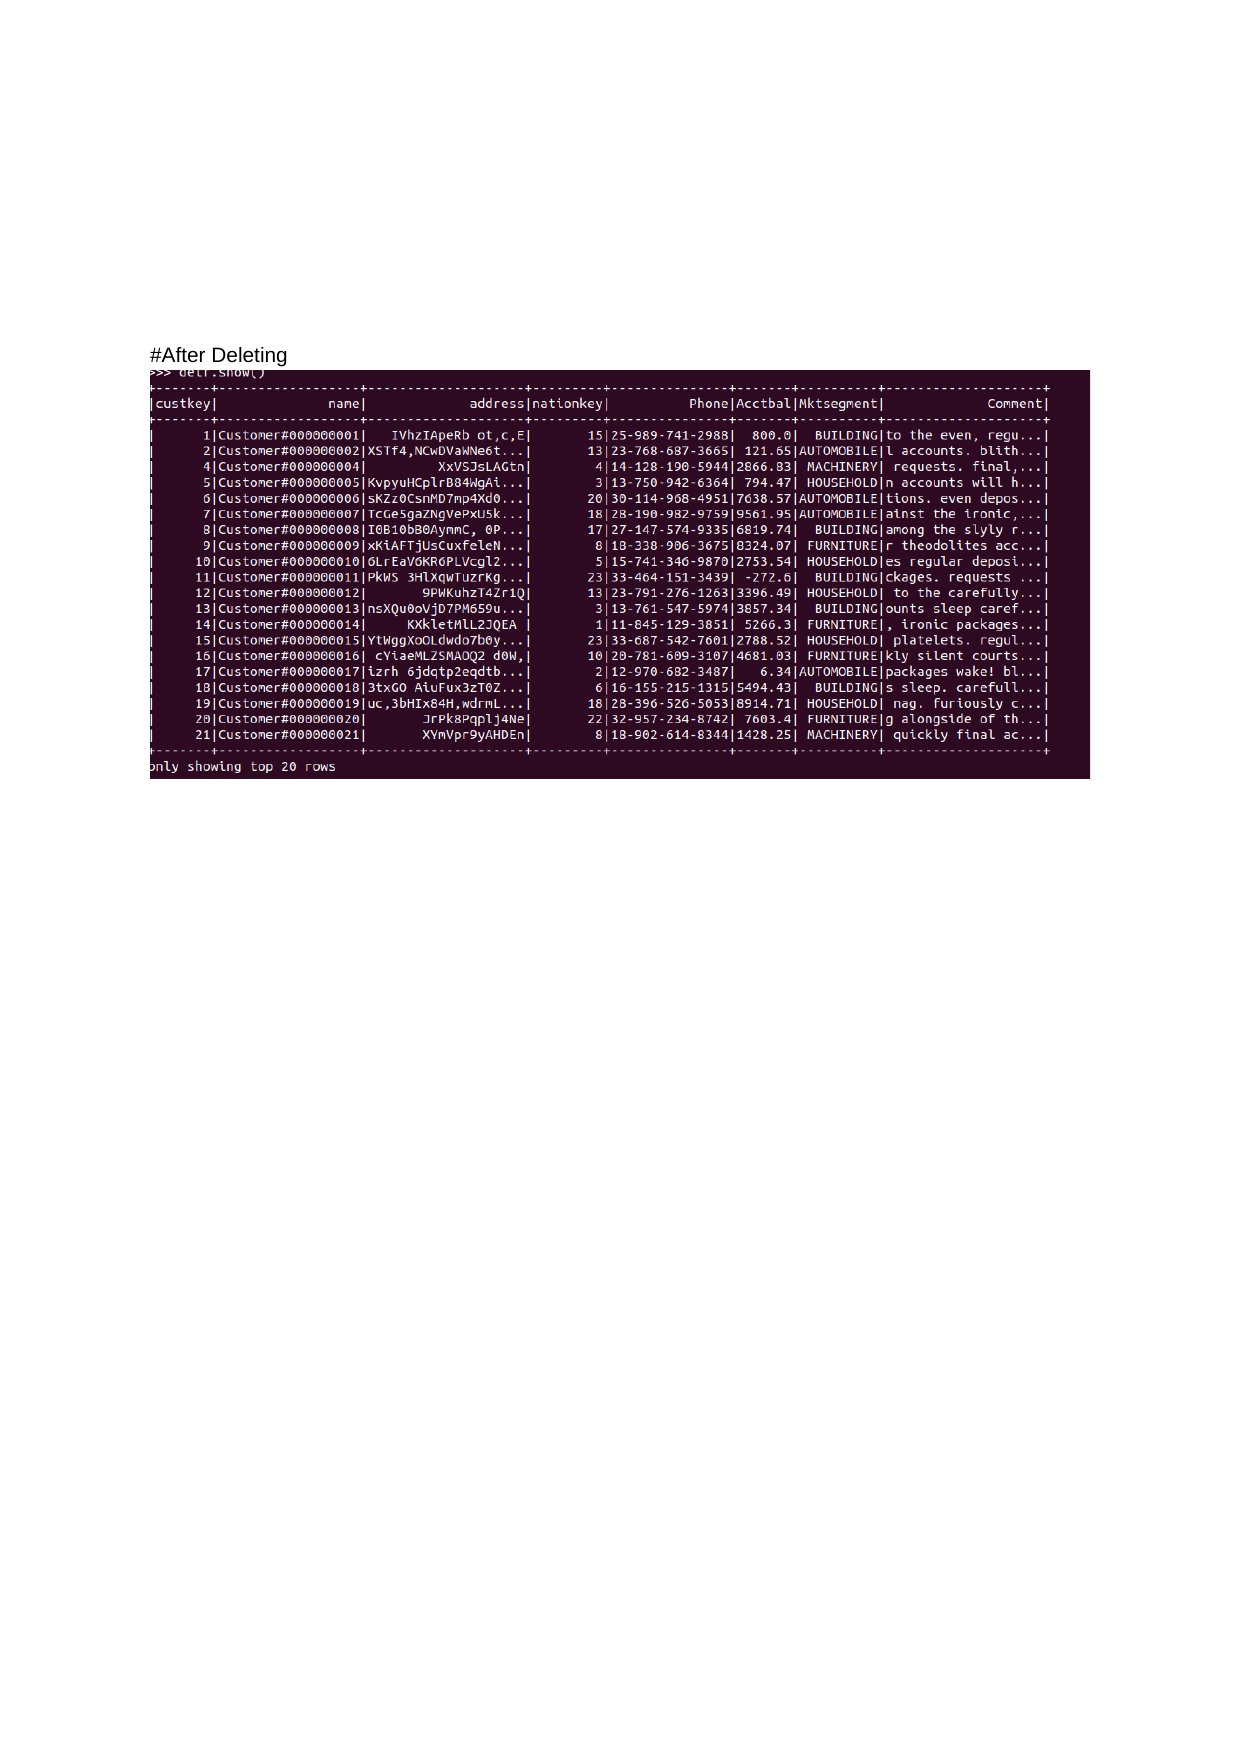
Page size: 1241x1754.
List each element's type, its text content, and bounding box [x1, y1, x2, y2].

text #After Deleting [150, 342, 1090, 366]
picture [150, 370, 1091, 779]
